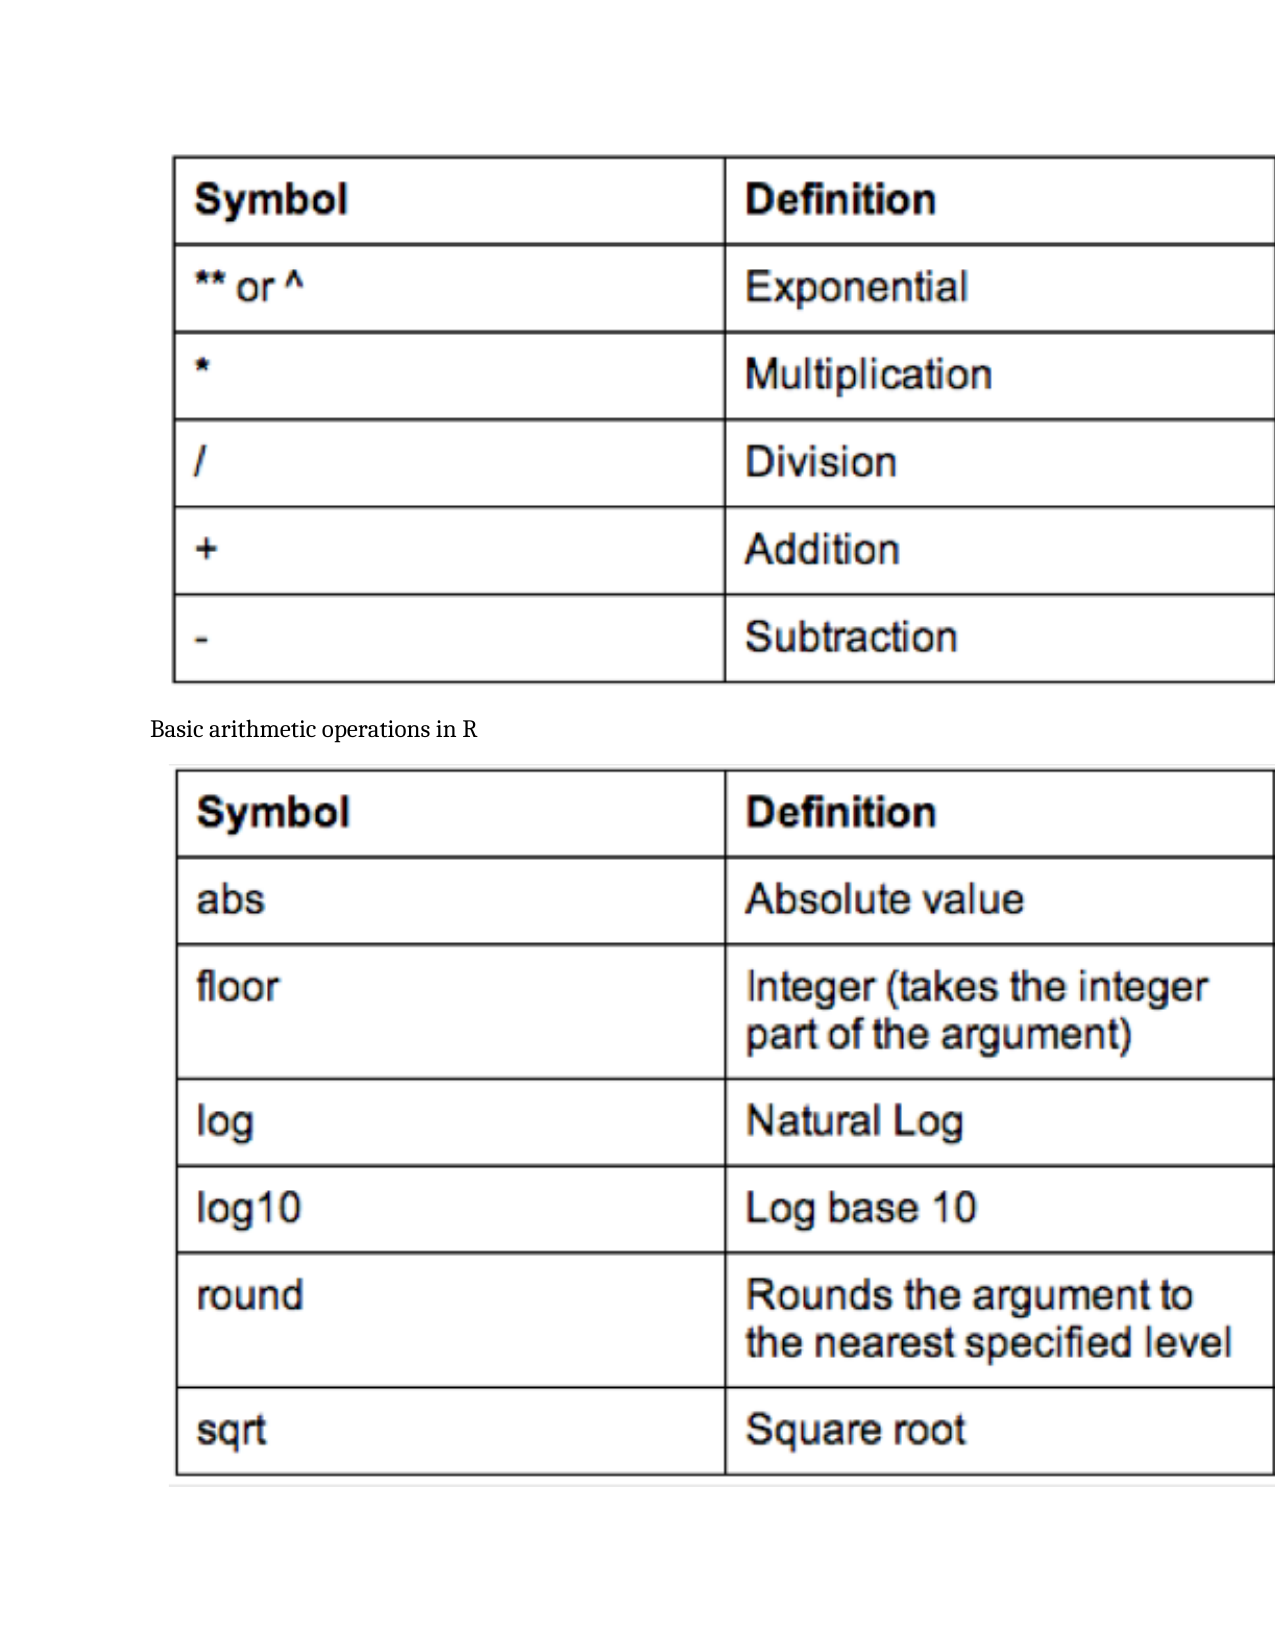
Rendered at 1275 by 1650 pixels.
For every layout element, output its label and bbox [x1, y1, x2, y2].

picture [168, 150, 1275, 694]
picture [168, 764, 1275, 1487]
